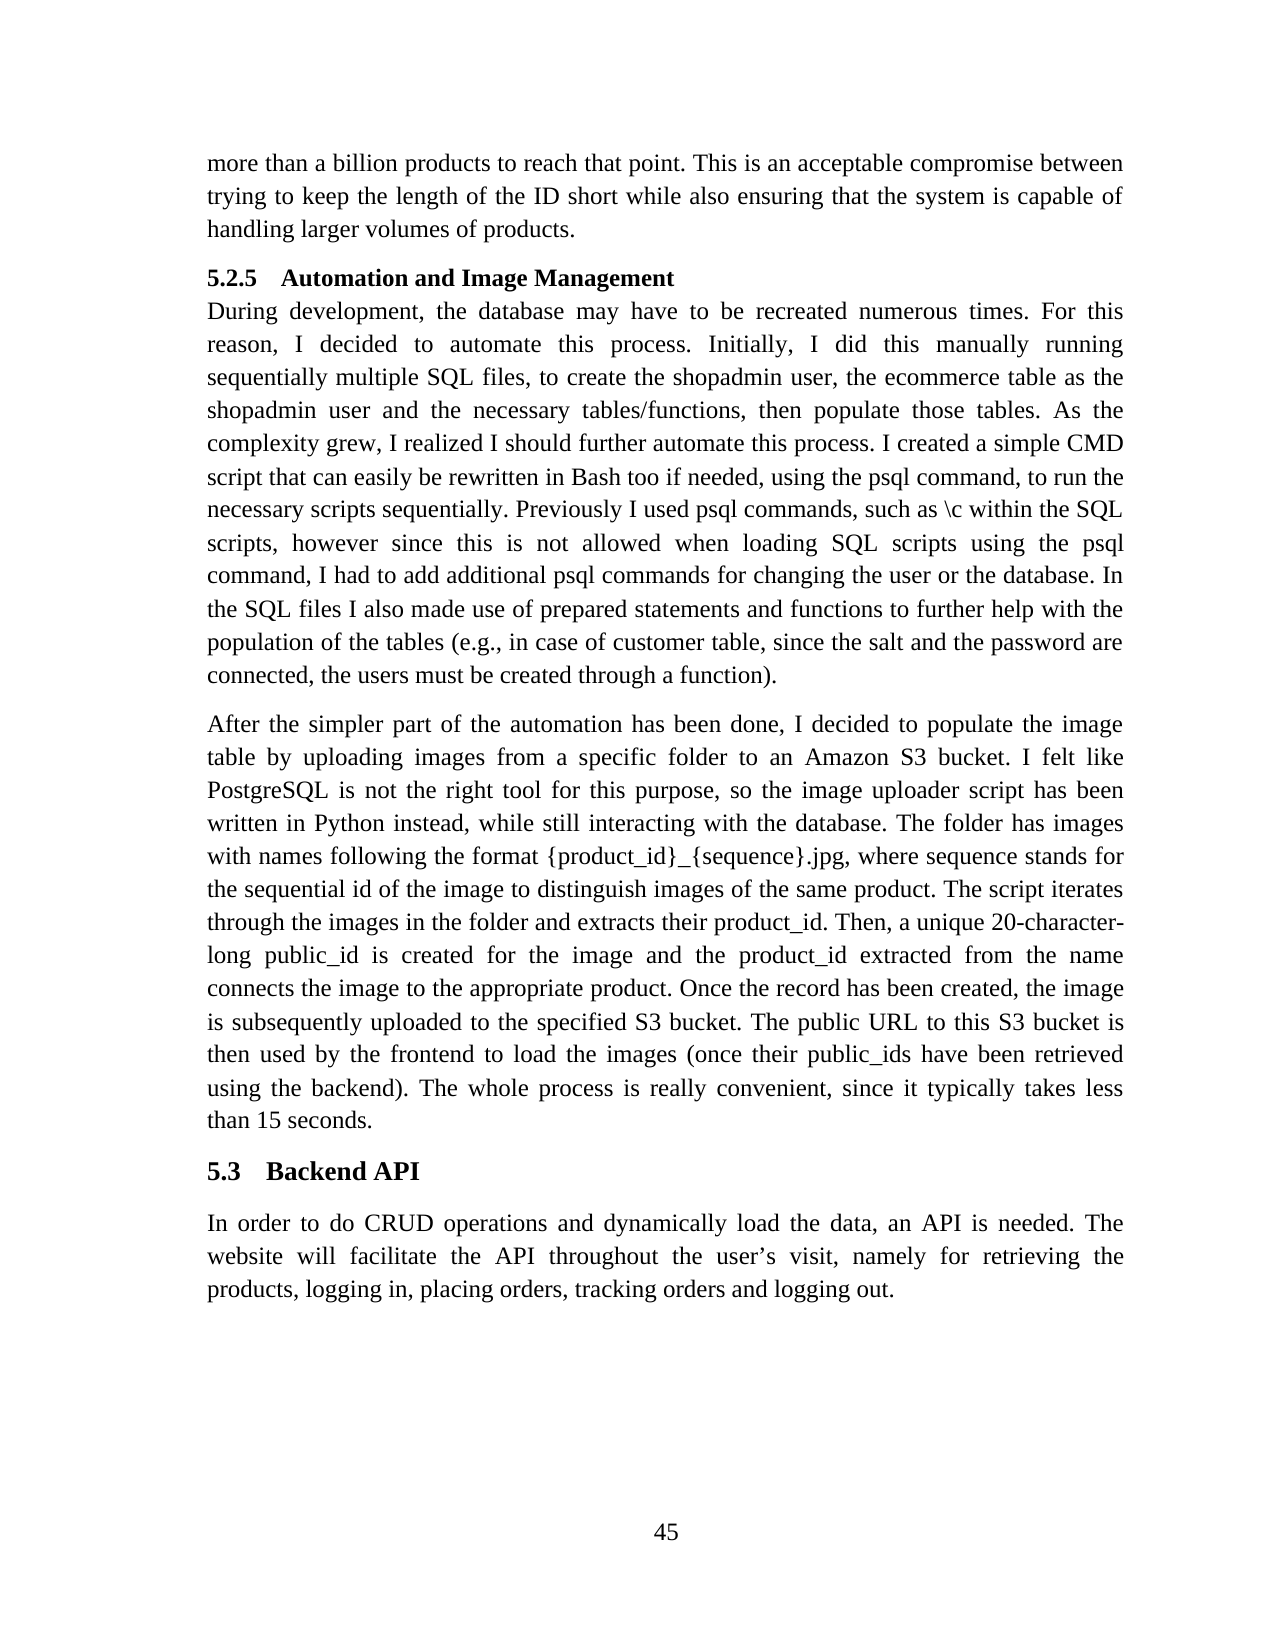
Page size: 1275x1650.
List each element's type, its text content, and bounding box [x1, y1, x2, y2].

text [207, 148, 1125, 242]
text After the simpler part of the automation has been done, I decided to populate the image table by uploading images from a specific folder to an Amazon S3 bucket. I felt like PostgreSQL is not the right tool for this purpose, so the image uploader script has been written in Python instead, while still interacting with the database. The folder has images with names following the format {product_id}_{sequence}.jpg, where sequence stands for the sequential id of the image to distinguish images of the same product. The script iterates through the images in the folder and extracts their product_id. Then, a unique 20-character-long public_id is created for the image and the product_id extracted from the name connects the image to the appropriate product. Once the record has been created, the image is subsequently uploaded to the specified S3 bucket. The public URL to this S3 bucket is then used by the frontend to load the images (once their public_ids have been retrieved using the backend). The whole process is really convenient, since it typically takes less than 15 seconds. [207, 709, 1125, 1134]
subtitle Automation and Image Management [207, 263, 1125, 292]
text In order to do CRUD operations and dynamically load the data, an API is needed. The website will facilitate the API throughout the user’s visit, namely for retrieving the products, logging in, placing orders, tracking orders and logging out. [207, 1208, 1125, 1302]
subtitle Backend API [207, 1155, 1125, 1186]
text During development, the database may have to be recreated numerous times. For this reason, I decided to automate this process. Initially, I did this manually running sequentially multiple SQL files, to create the shopadmin user, the ecommerce table as the shopadmin user and the necessary tables/functions, then populate those tables. As the complexity grew, I realized I should further automate this process. I created a simple CMD script that can easily be rewritten in Bash too if needed, using the psql command, to run the necessary scripts sequentially. Previously I used psql commands, such as \c within the SQL scripts, however since this is not allowed when loading SQL scripts using the psql command, I had to add additional psql commands for changing the user or the database. In the SQL files I also made use of prepared statements and functions to further help with the population of the tables (e.g., in case of customer table, since the salt and the password are connected, the users must be created through a function). [207, 296, 1125, 688]
